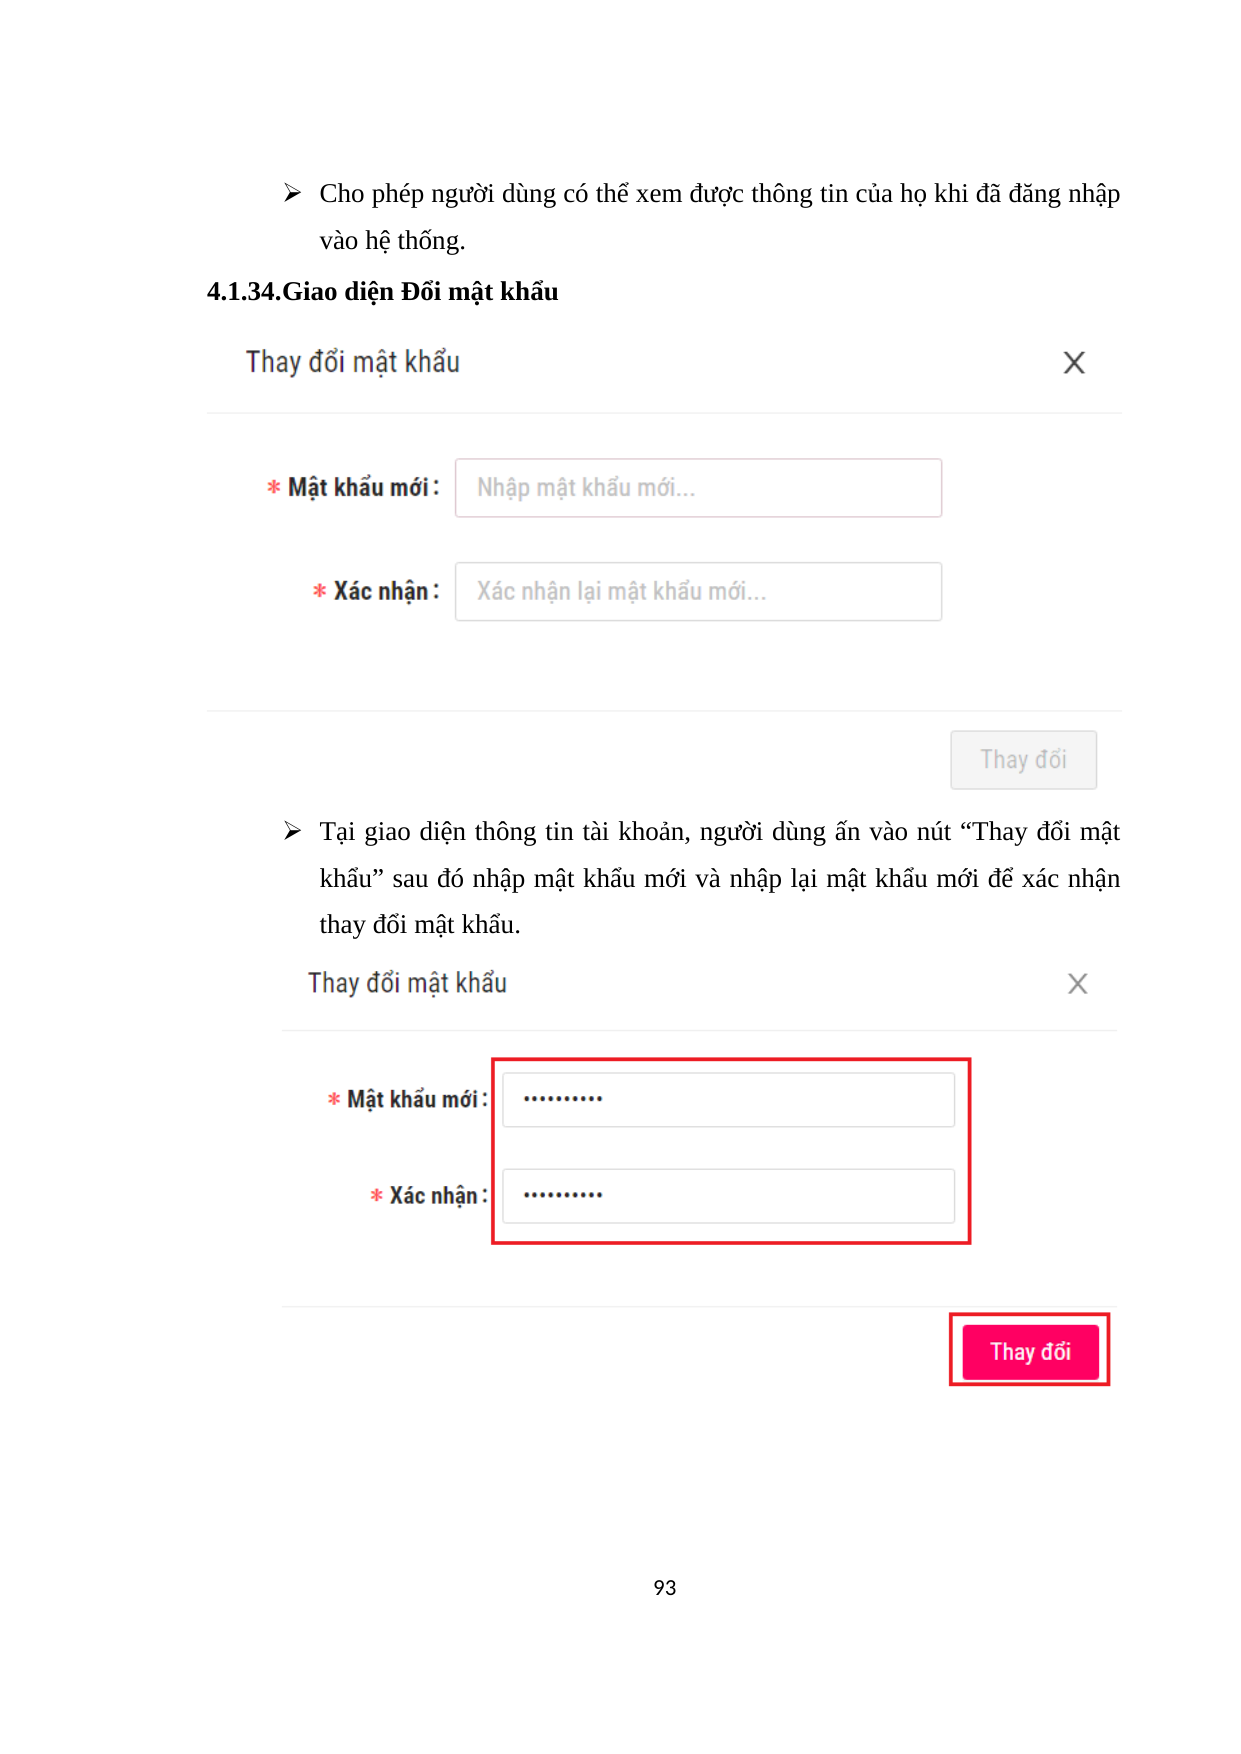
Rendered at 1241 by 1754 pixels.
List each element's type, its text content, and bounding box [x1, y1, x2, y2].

picture [206, 321, 1123, 802]
list Cho phép người dùng có thể xem được thông tin của họ khi đã đăng nhập vào hệ thống. [282, 177, 1122, 255]
picture [281, 955, 1118, 1390]
subtitle Giao diện Đổi mật khẩu [207, 275, 1122, 306]
list Tại giao diện thông tin tài khoản, người dùng ấn vào nút “Thay đổi mật khẩu” sau đó nhập mật khẩu mới và nhập lại mật khẩu mới để xác nhận thay đổi mật khẩu. [282, 815, 1122, 940]
